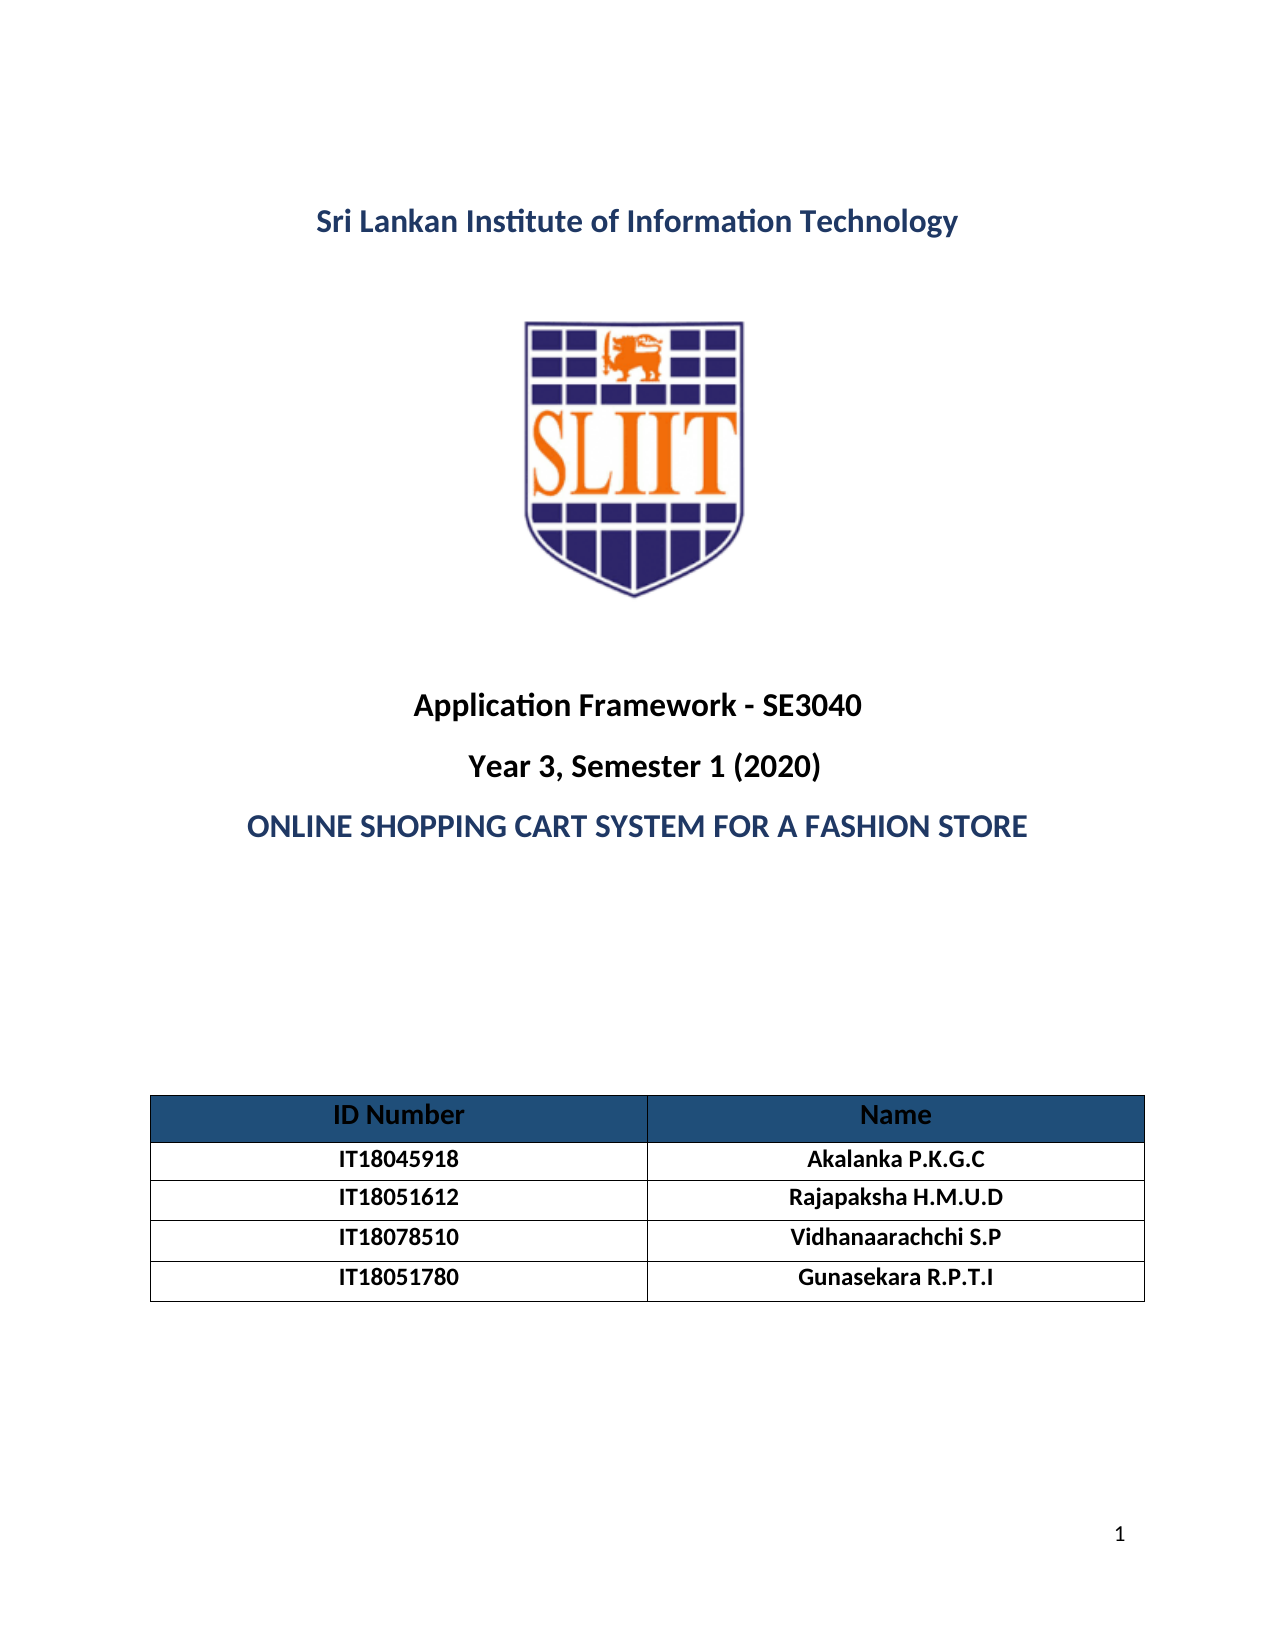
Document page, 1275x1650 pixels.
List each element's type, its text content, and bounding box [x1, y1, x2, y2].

table_cell Gunasekara R.P.T.I [648, 1262, 1144, 1301]
table_header Name [648, 1096, 1144, 1142]
table_cell Vidhanaarachchi S.P [648, 1221, 1144, 1261]
table_cell Akalanka P.K.G.C [648, 1143, 1144, 1180]
text ONLINE SHOPPING CART SYSTEM FOR A FASHION STORE [150, 805, 1125, 846]
picture [495, 314, 780, 606]
table_cell IT18051612 [151, 1181, 647, 1220]
table_cell Rajapaksha H.M.U.D [648, 1181, 1144, 1220]
table_header ID Number [151, 1096, 647, 1142]
table_cell IT18051780 [151, 1262, 647, 1301]
table_cell IT18045918 [151, 1143, 647, 1180]
text Sri Lankan Institute of Information Technology [150, 199, 1125, 240]
text Year 3, Semester 1 (2020) [150, 745, 1125, 786]
table_cell IT18078510 [151, 1221, 647, 1261]
text Application Framework - SE3040 [150, 684, 1125, 725]
